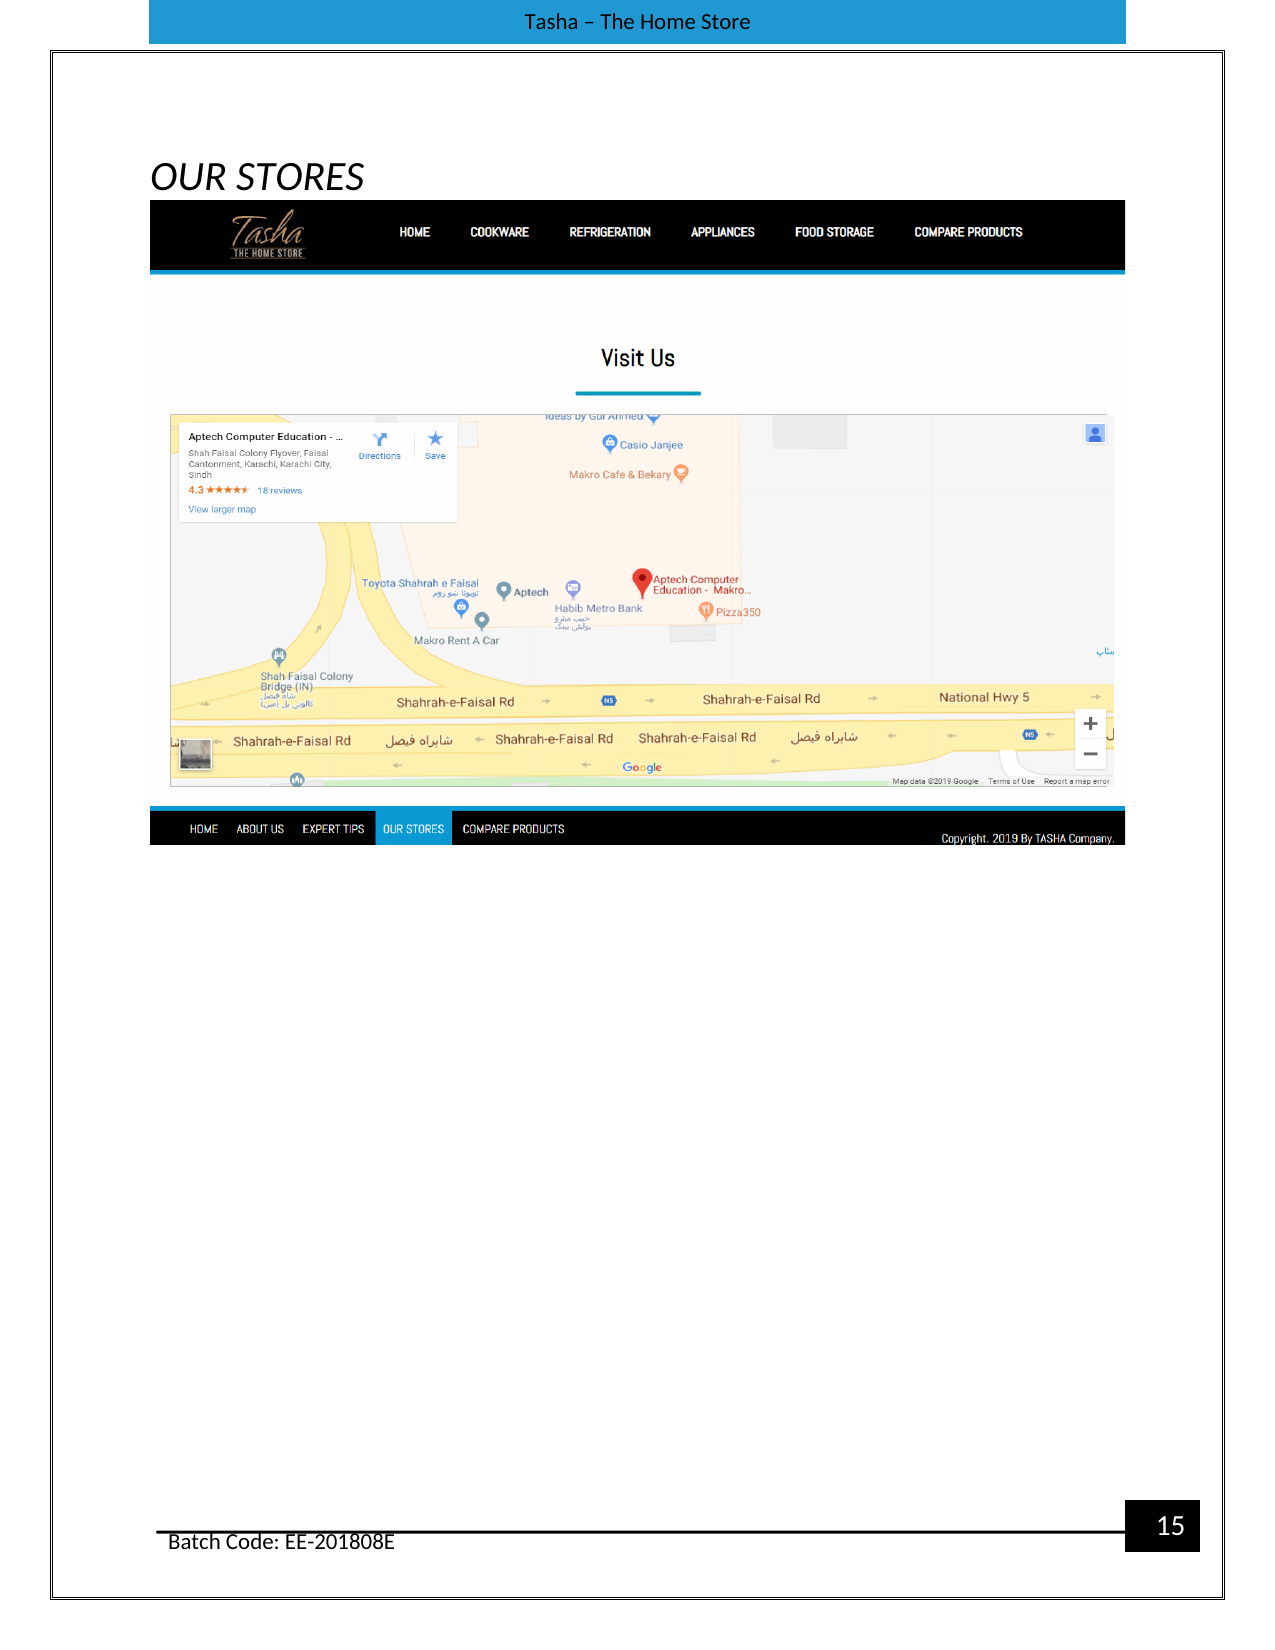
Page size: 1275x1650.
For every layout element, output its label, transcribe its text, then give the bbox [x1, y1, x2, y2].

picture [150, 200, 1125, 269]
list OUR STORES [150, 150, 1125, 200]
picture [150, 275, 1125, 805]
picture [150, 812, 374, 845]
picture [453, 812, 1125, 845]
